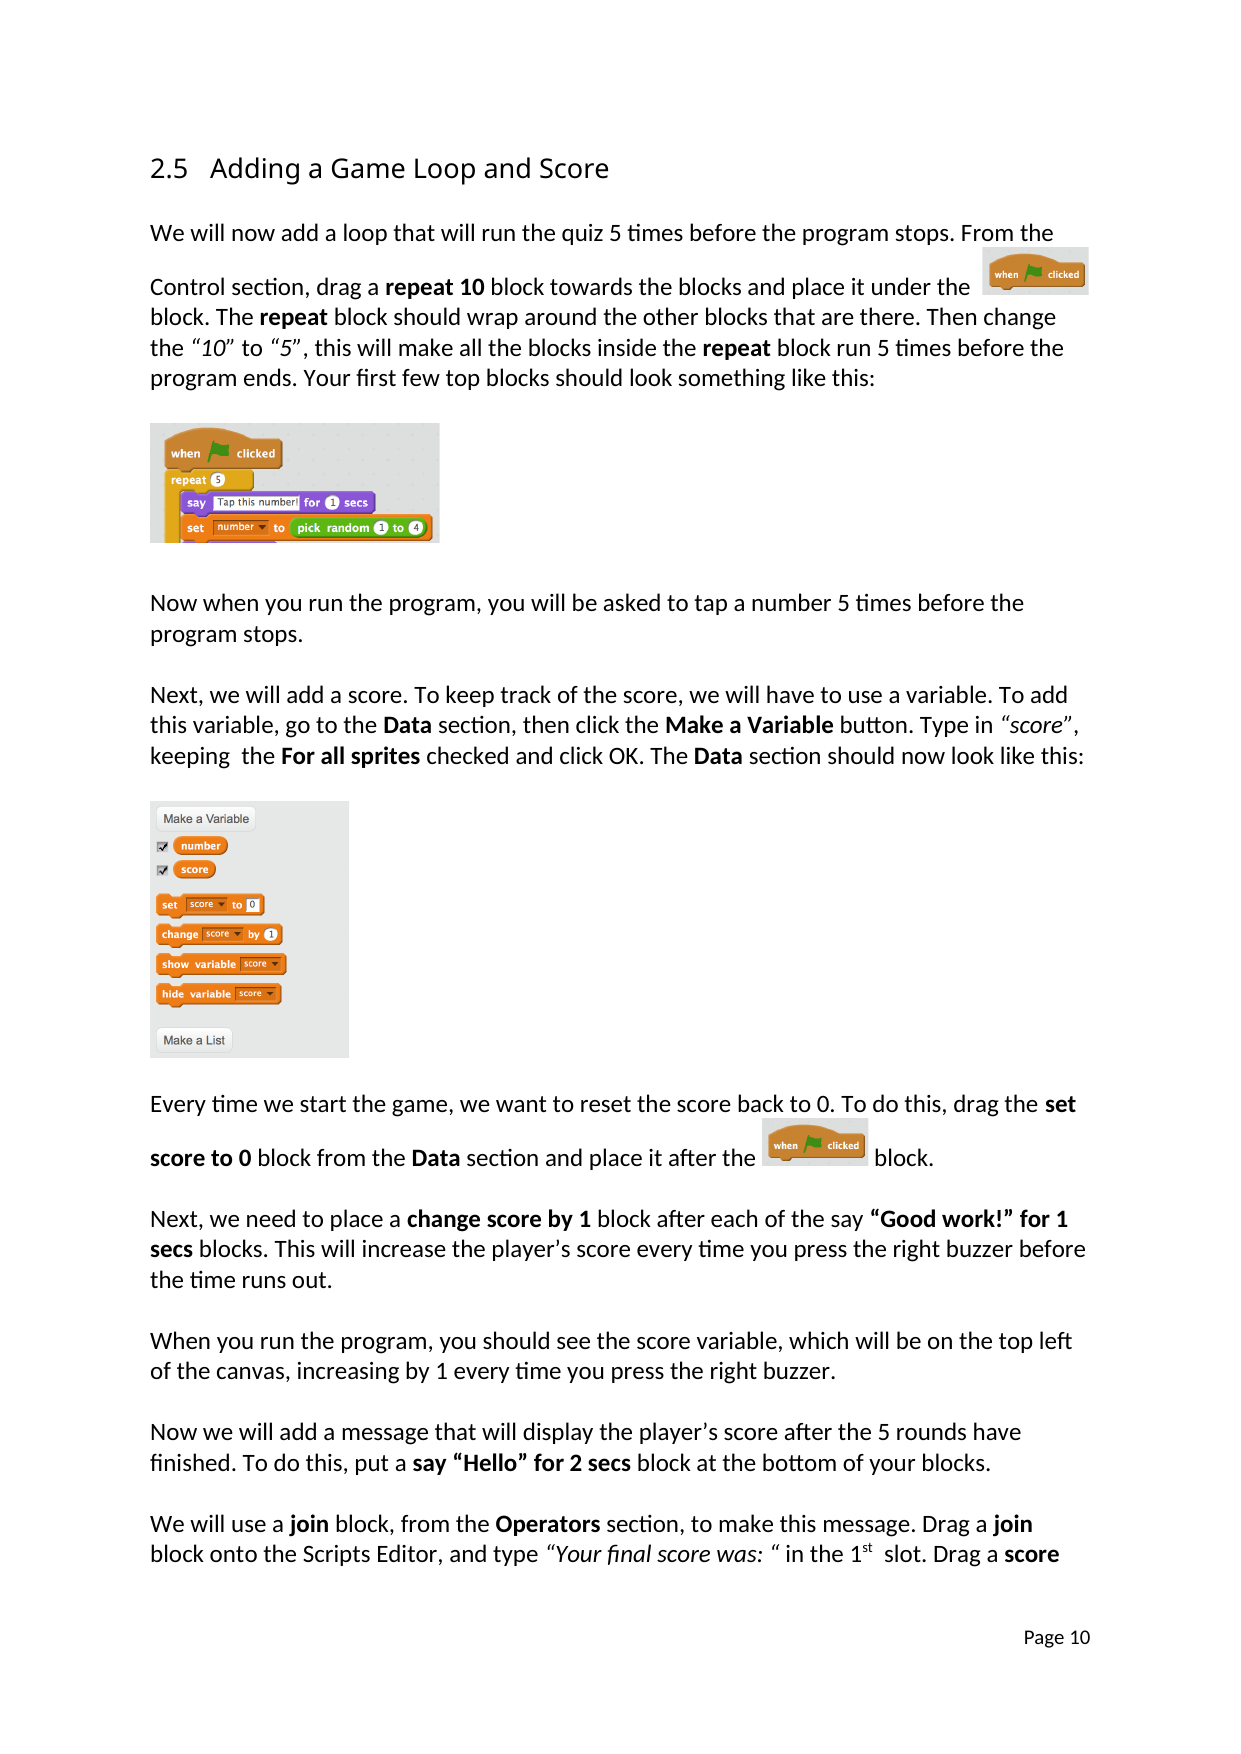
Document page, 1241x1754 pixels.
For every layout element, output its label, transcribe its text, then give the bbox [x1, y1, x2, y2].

text Next, we will add a score. To keep track of the score, we will have to use a variable. To add this variable, go to the Data section, then click the Make a Variable button. Type in “score”, keeping the For all sprites checked and click OK. The Data section should now look like this: [150, 679, 1090, 771]
text We will now add a loop that will run the quiz 5 times before the program stops. From the Control section, drag a repeat 10 block towards the blocks and place it under the block. The repeat block should wrap around the other blocks that are there. Then change the “10” to “5”, this will make all the blocks inside the repeat block run 5 times before the program ends. Your first few top blocks should look something like this: [150, 217, 1090, 393]
text Every time we start the game, we want to reset the score back to 0. To do this, drag the set score to 0 block from the Data section and place it after the block. [150, 1088, 1090, 1172]
text When you run the program, you should see the score variable, which will be on the top left of the canvas, increasing by 1 every time you press the right buzzer. [150, 1325, 1090, 1386]
picture [982, 247, 1089, 295]
picture [150, 801, 350, 1058]
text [150, 1508, 1090, 1569]
text Now we will add a message that will display the player’s score after the 5 rounds have finished. To do this, put a say “Hello” for 2 secs block at the bottom of your blocks. [150, 1416, 1090, 1477]
text Next, we need to place a change score by 1 block after each of the say “Good work!” for 1 secs blocks. This will increase the player’s score every time you press the right buzzer before the time runs out. [150, 1203, 1090, 1294]
subtitle Adding a Game Loop and Score [150, 150, 1090, 187]
picture [762, 1118, 869, 1166]
text Now when you run the program, you will be asked to tap a number 5 times before the program stops. [150, 588, 1090, 649]
picture [150, 423, 440, 543]
